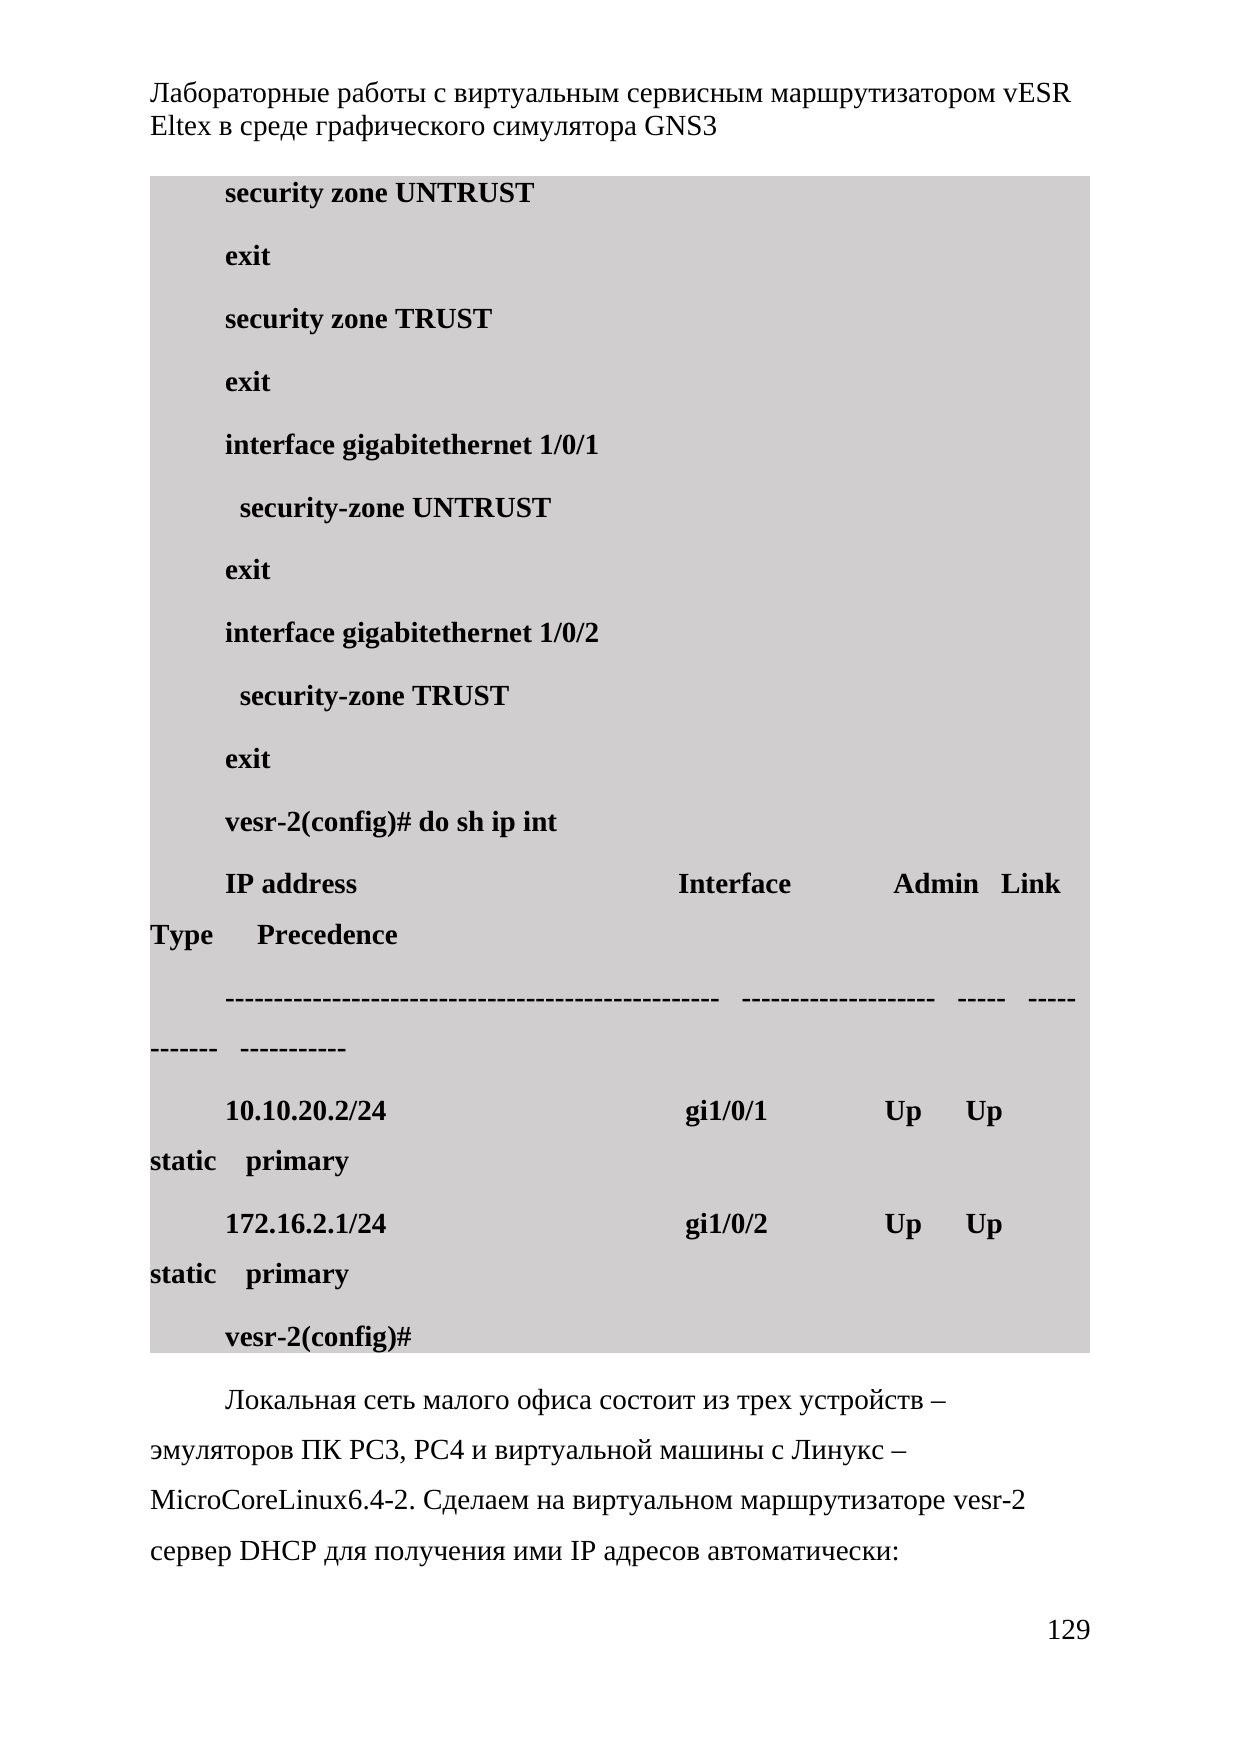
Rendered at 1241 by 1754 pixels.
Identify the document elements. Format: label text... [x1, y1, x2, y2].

text 172.16.2.1/24 gi1/0/2 Up Up static primary [150, 1206, 1090, 1290]
text exit [150, 741, 1090, 774]
text vesr-2(config)# do sh ip int [150, 804, 1090, 837]
text security-zone UNTRUST [150, 490, 1090, 523]
text security zone TRUST [150, 301, 1090, 335]
text exit [150, 238, 1090, 272]
text exit [150, 364, 1090, 398]
text 10.10.20.2/24 gi1/0/1 Up Up static primary [150, 1093, 1090, 1177]
text security-zone TRUST [150, 678, 1090, 712]
text IP address Interface Admin Link Type Precedence [150, 867, 1090, 950]
text --------------------------------------------------- -------------------- ----- ----- ------- ----------- [150, 980, 1090, 1063]
text interface gigabitethernet 1/0/2 [150, 615, 1090, 649]
text vesr-2(config)# [150, 1319, 1090, 1353]
text interface gigabitethernet 1/0/1 [150, 427, 1090, 460]
text security zone UNTRUST [150, 176, 1090, 209]
text Локальная сеть малого офиса состоит из трех устройств – эмуляторов ПК PC3, PC4 и виртуальной машины с Линукс – MicroCoreLinux6.4-2. Сделаем на виртуальном маршрутизаторе vesr-2 сервер DHCP для получения ими IP адресов автоматически: [150, 1382, 1090, 1566]
text exit [150, 552, 1090, 586]
